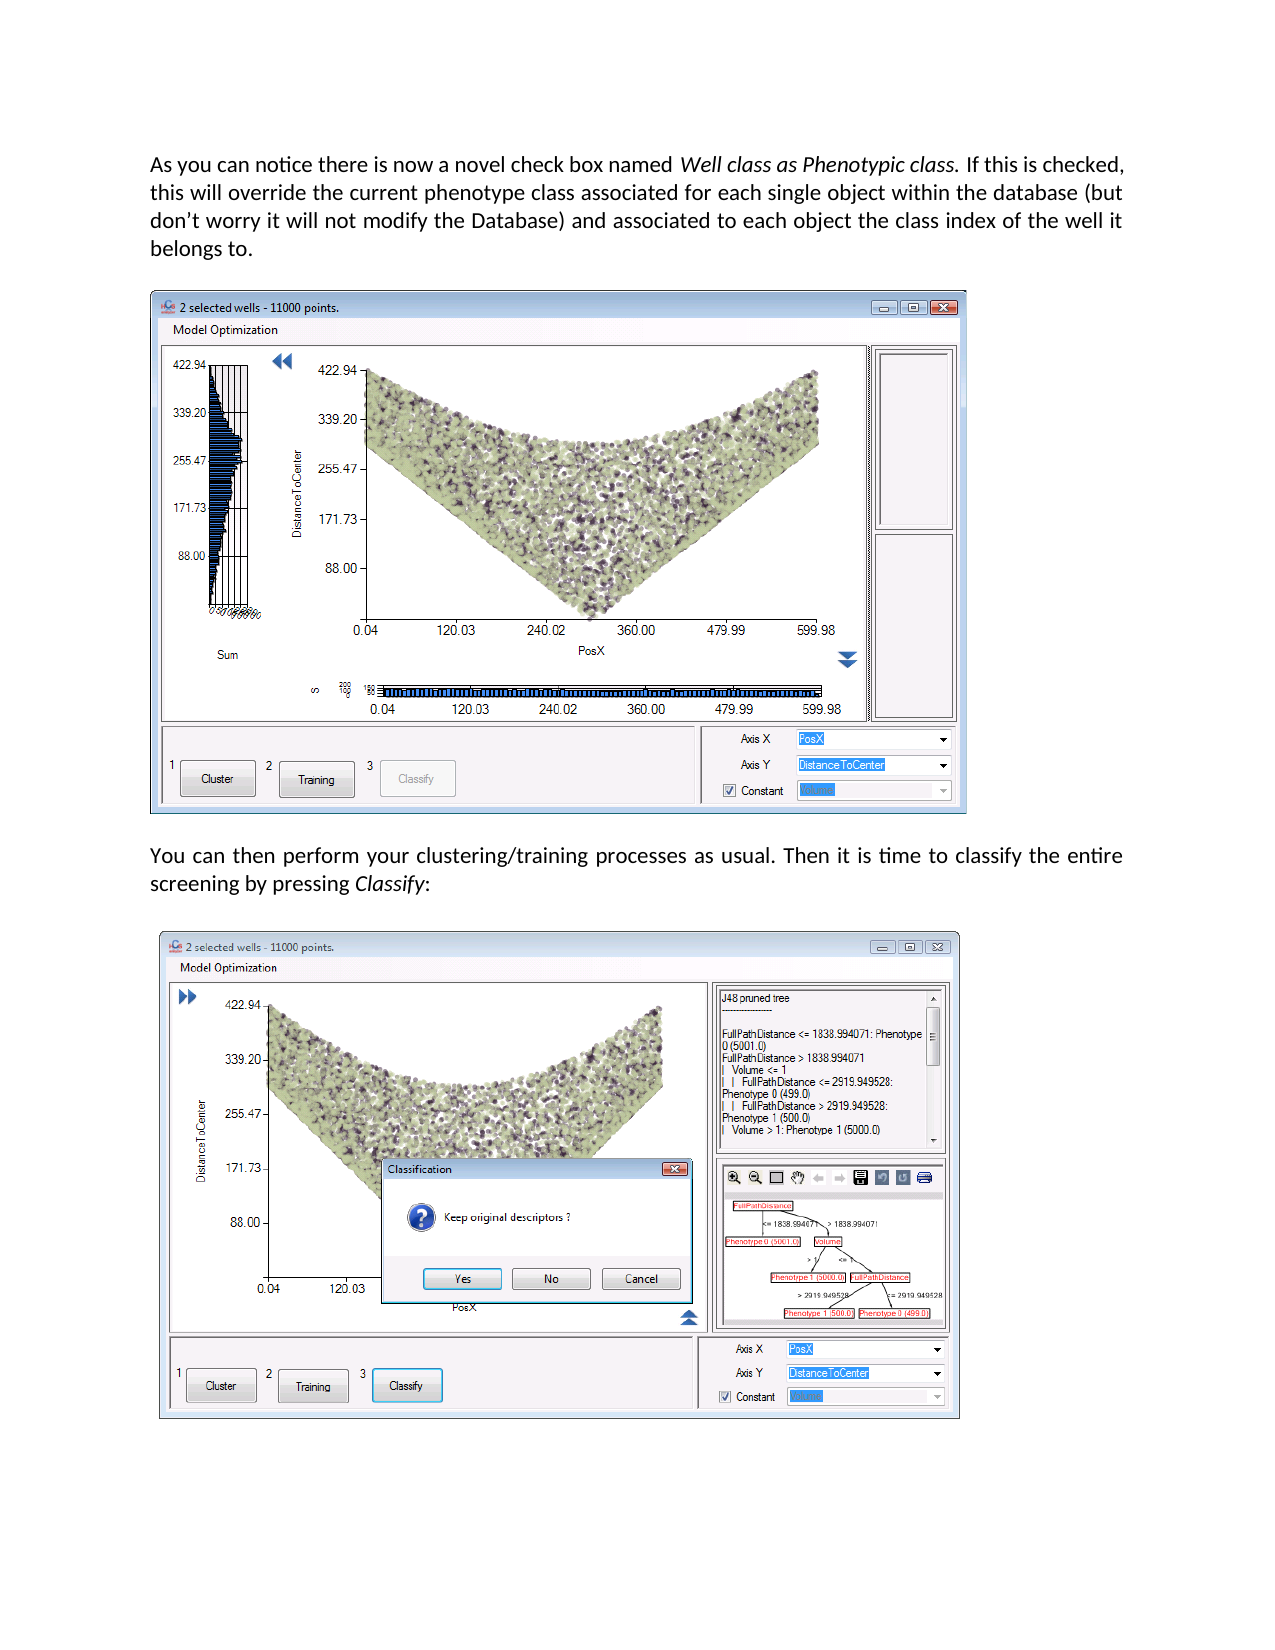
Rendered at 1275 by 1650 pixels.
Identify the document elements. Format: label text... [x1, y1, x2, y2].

picture [150, 290, 967, 814]
text You can then perform your clustering/training processes as usual. Then it is time to classify the entire screening by pressing Classify: [150, 842, 1125, 898]
text As you can notice there is now a novel check box named Well class as Phenotypic class. If this is checked, this will override the current phenotype class associated for each single object within the database (but don’t worry it will not modify the Database) and associated to each object the class index of the well it belongs to. [150, 150, 1125, 262]
picture [150, 925, 967, 1426]
